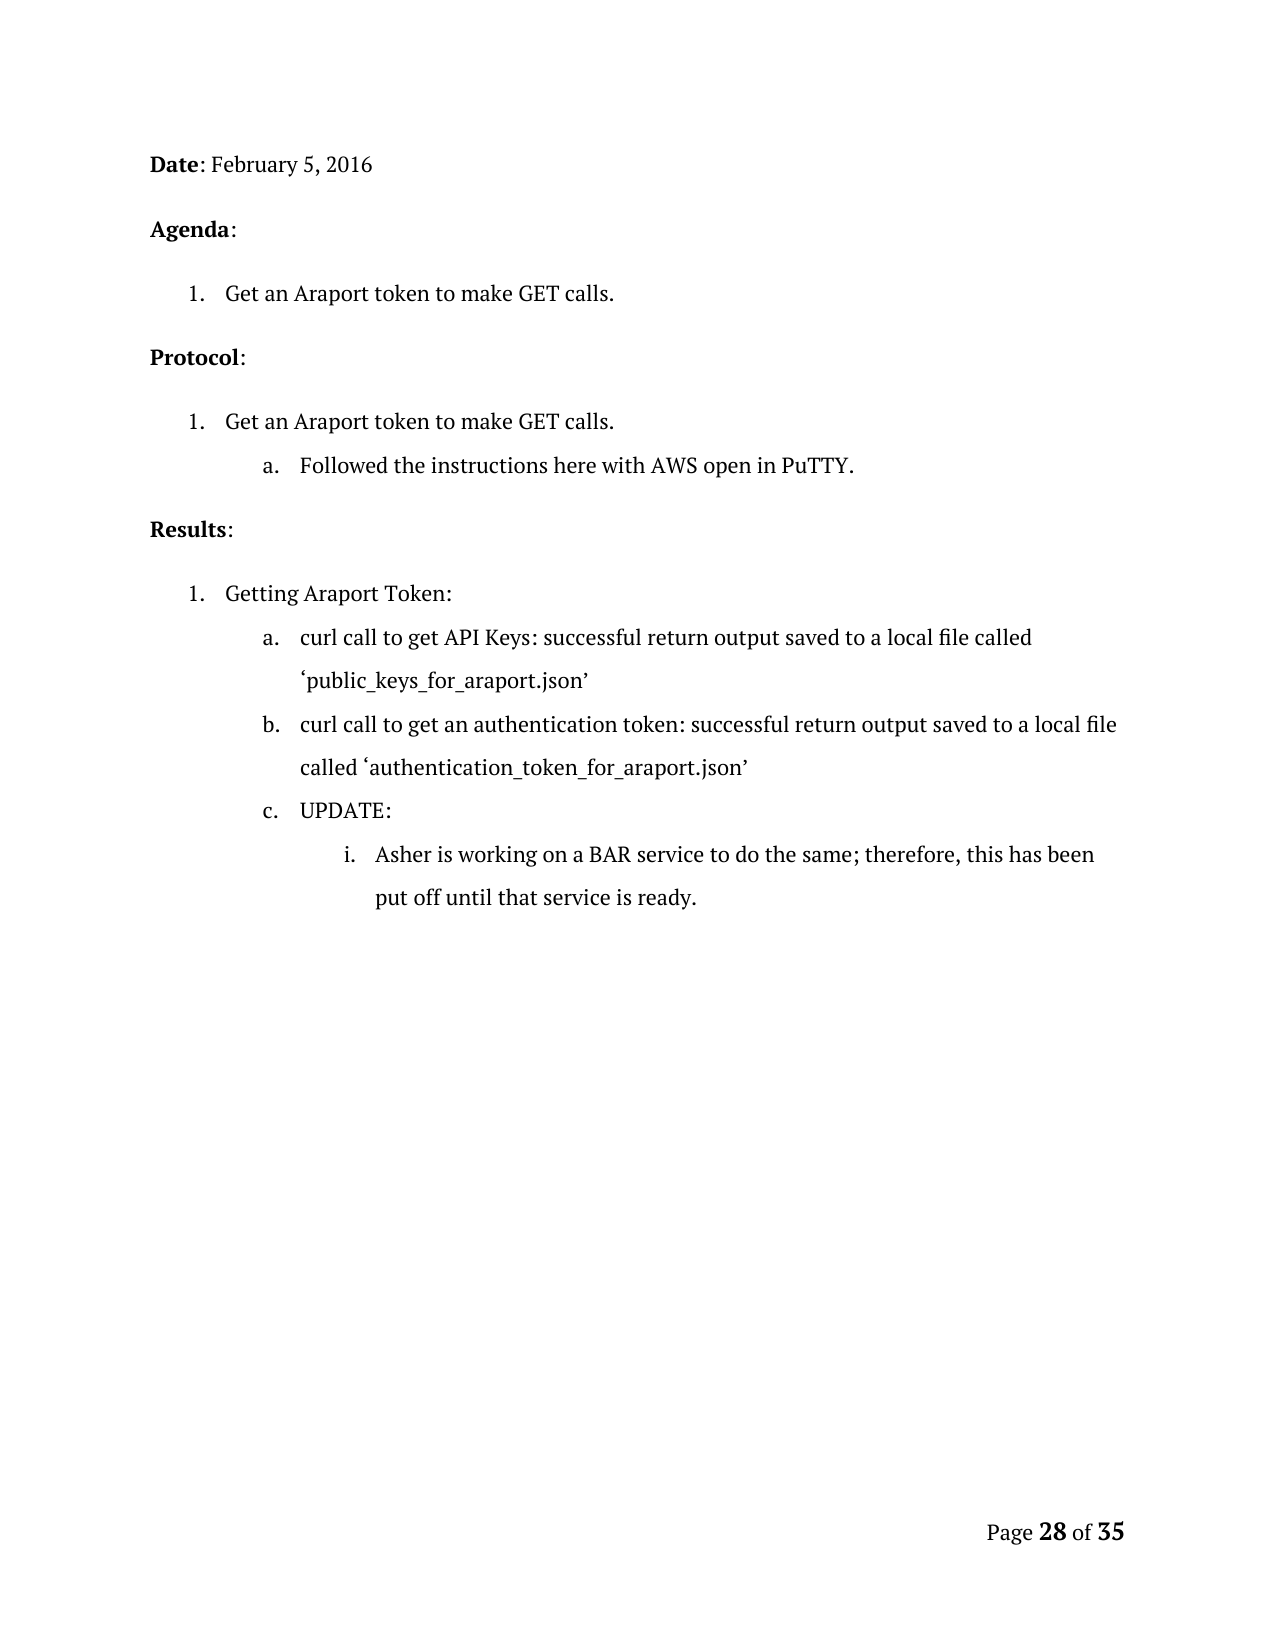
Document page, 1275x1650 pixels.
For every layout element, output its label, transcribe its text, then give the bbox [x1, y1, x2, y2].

list Getting Araport Token: [187, 579, 1125, 608]
list Asher is working on a BAR service to do the same; therefore, this has been put off until that service is ready. [356, 840, 1125, 912]
text Date: February 5, 2016 [150, 150, 1125, 179]
text Results: [150, 515, 1125, 544]
list Followed the instructions here with AWS open in PuTTY. [262, 451, 1125, 479]
list curl call to get an authentication token: successful return output saved to a local file called ‘authentication_token_for_araport.json’ [262, 709, 1125, 782]
text Protocol: [150, 343, 1125, 372]
list curl call to get API Keys: successful return output saved to a local file called ‘public_keys_for_araport.json’ [262, 622, 1125, 695]
text Agenda: [150, 214, 1125, 243]
list UPDATE: [262, 796, 1125, 825]
list Get an Araport token to make GET calls. [187, 407, 1125, 436]
list Get an Araport token to make GET calls. [187, 278, 1125, 307]
